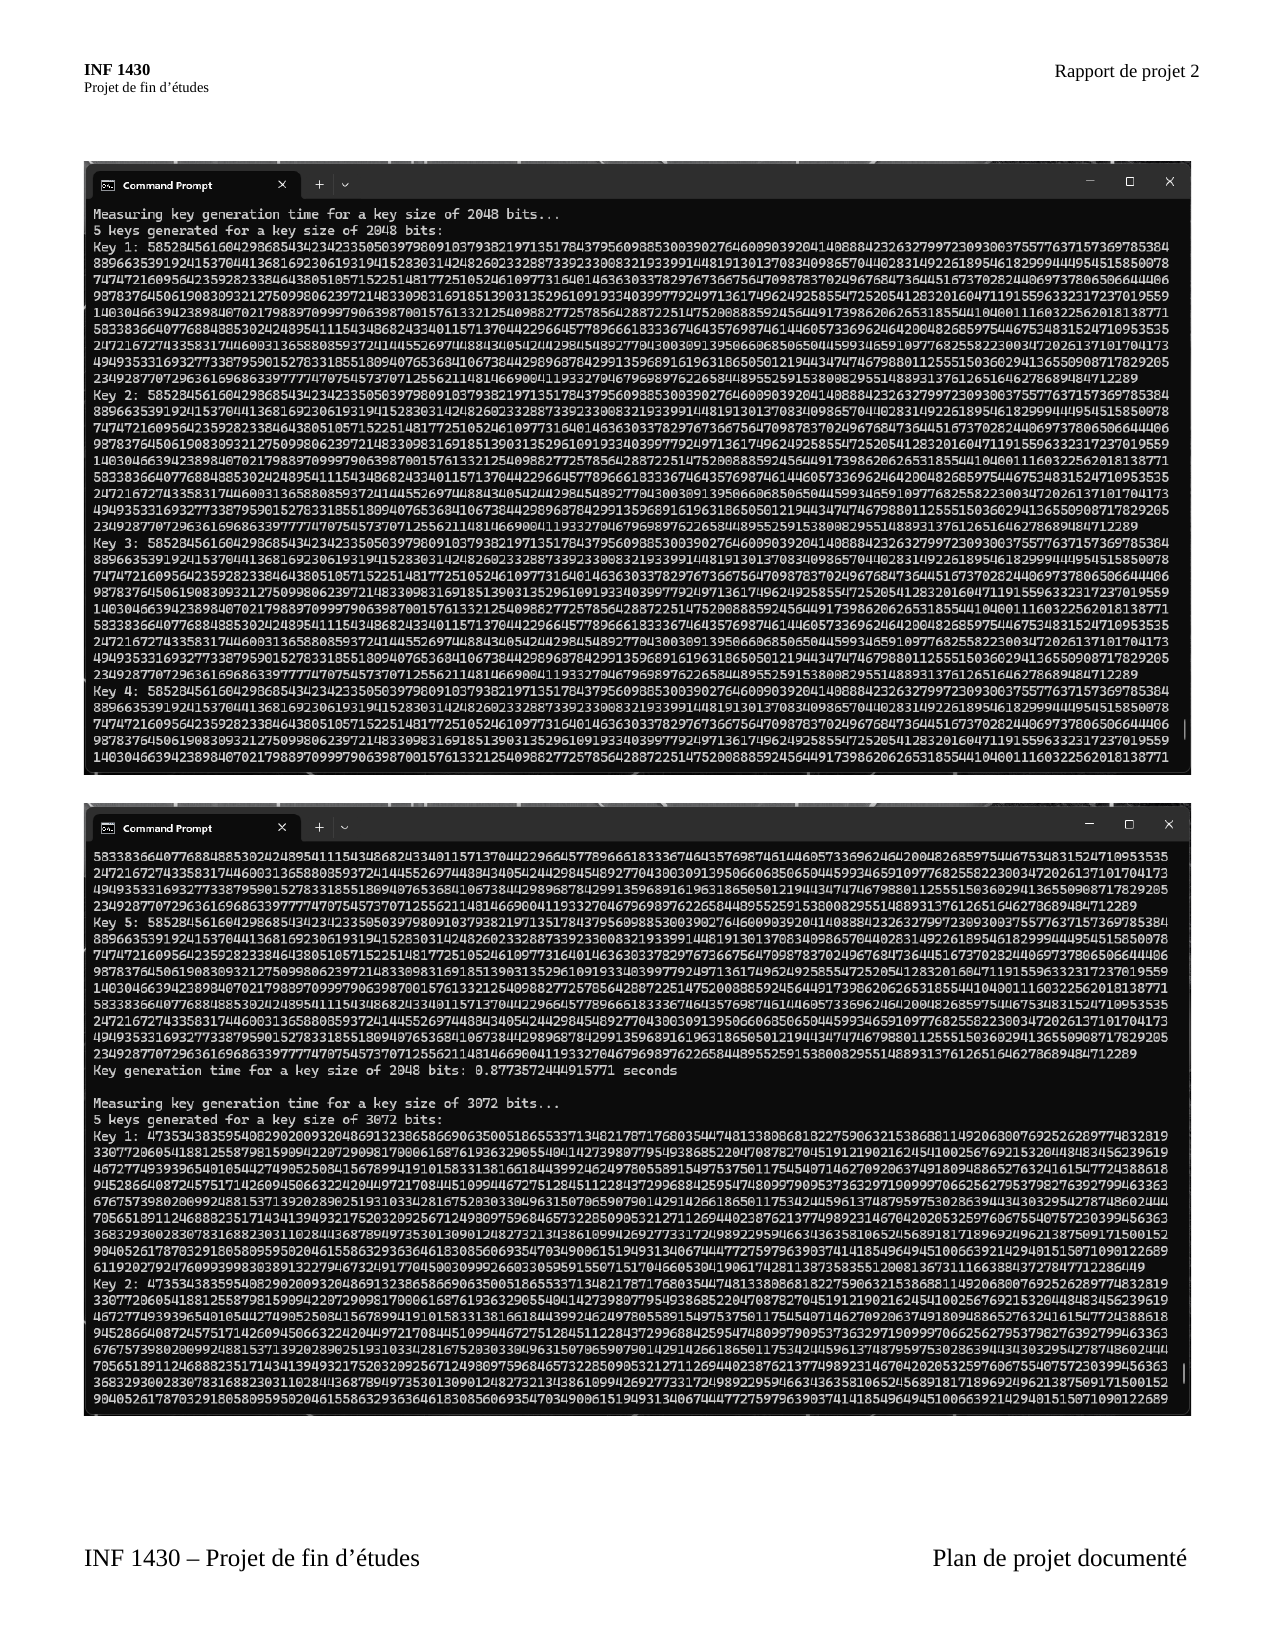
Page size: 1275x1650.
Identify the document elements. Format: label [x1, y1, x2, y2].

picture [83, 161, 1192, 775]
picture [83, 803, 1192, 1416]
